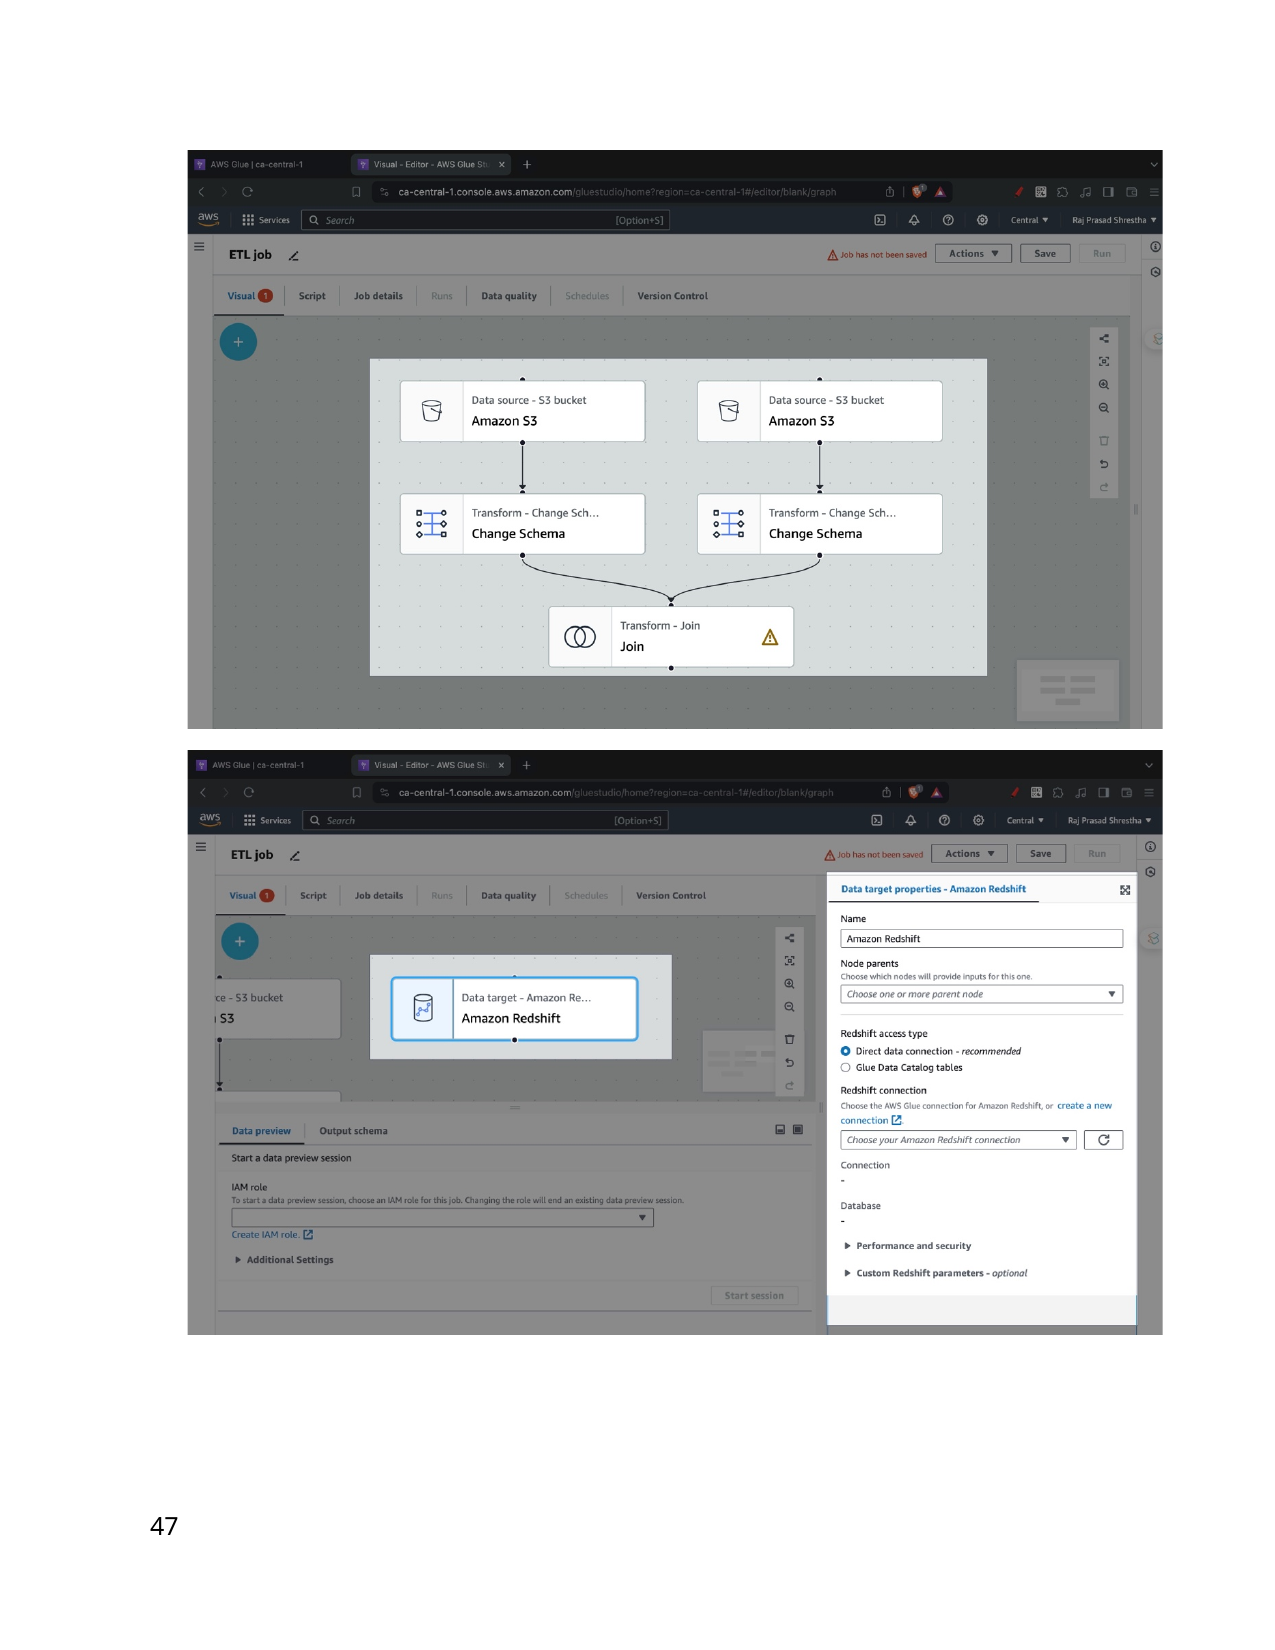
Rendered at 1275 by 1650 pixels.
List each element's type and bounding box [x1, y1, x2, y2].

picture [187, 150, 1163, 729]
picture [187, 750, 1163, 1335]
